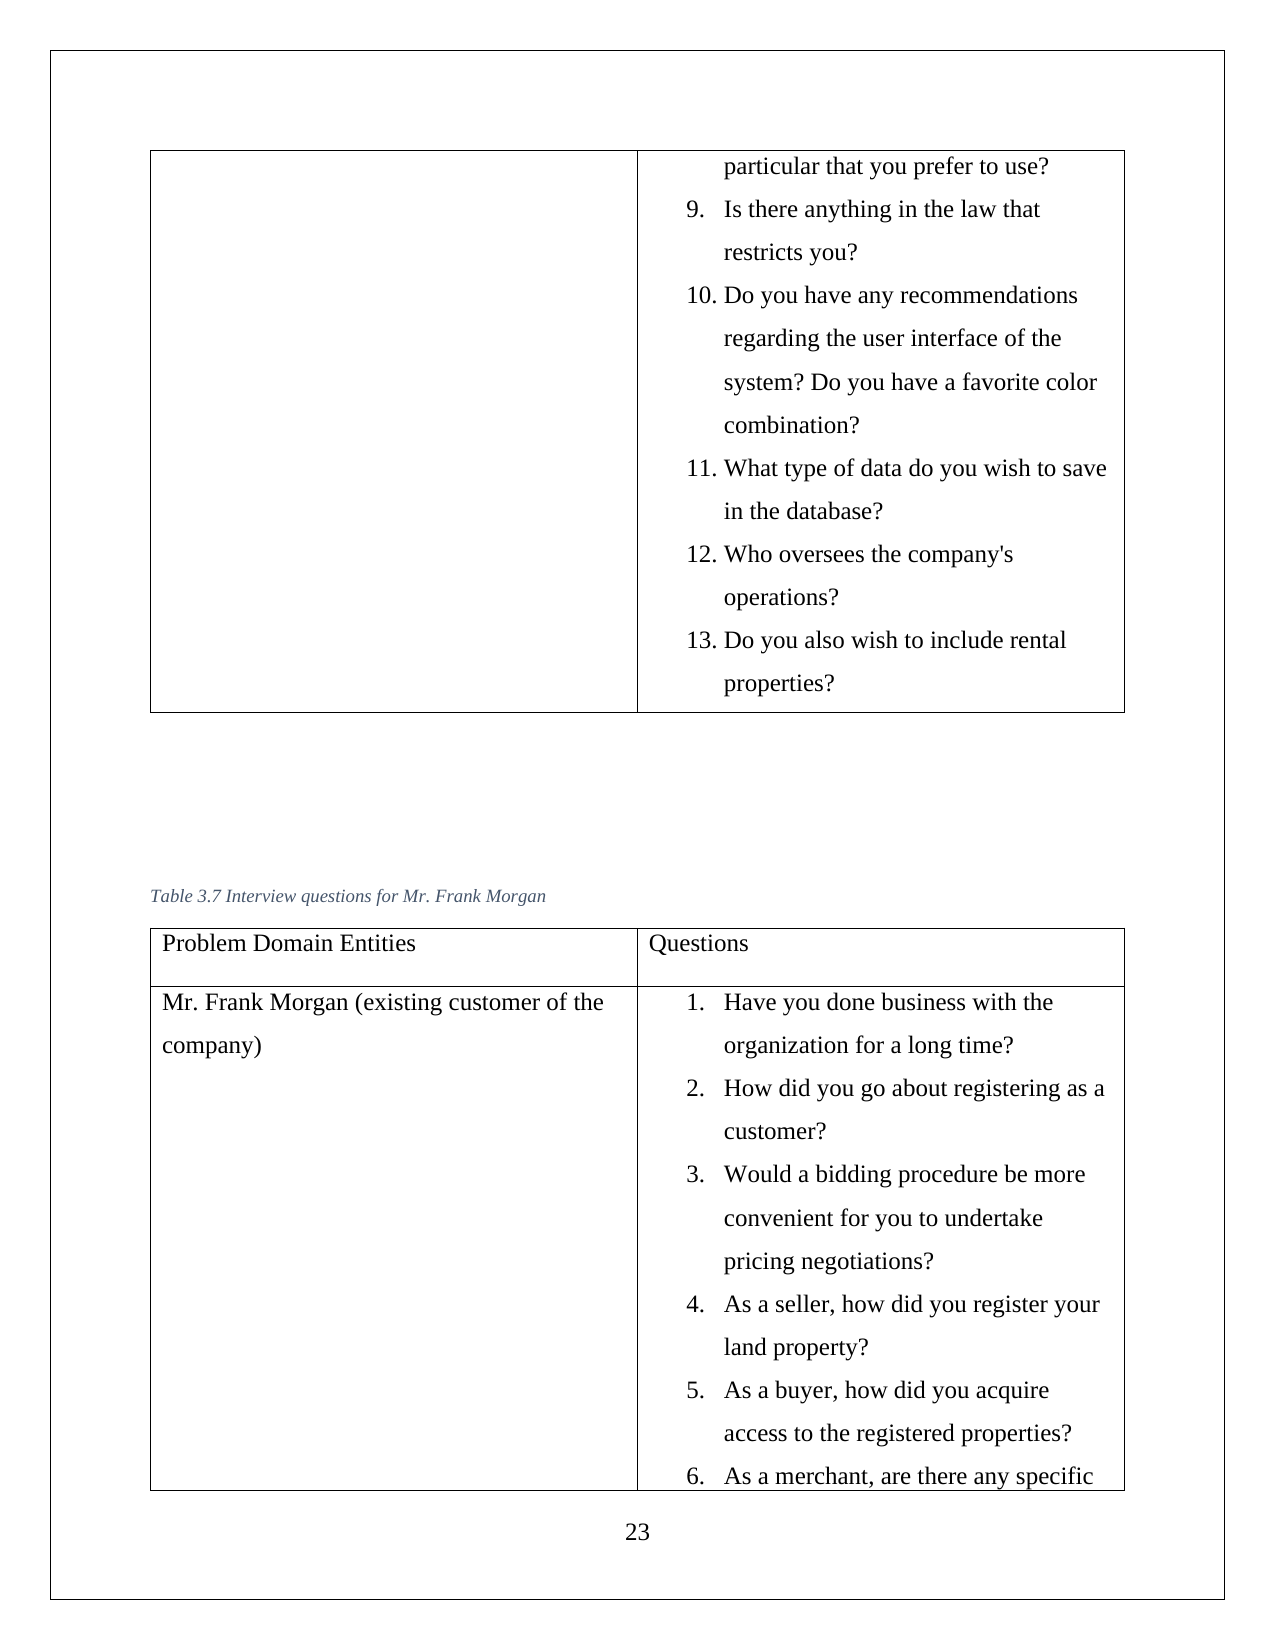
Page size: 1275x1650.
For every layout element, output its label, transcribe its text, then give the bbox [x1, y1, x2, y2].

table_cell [638, 151, 1124, 712]
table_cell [638, 987, 1124, 1490]
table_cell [151, 151, 637, 712]
table_header Questions [638, 929, 1124, 986]
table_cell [151, 987, 637, 1490]
table_header Problem Domain Entities [151, 929, 637, 986]
